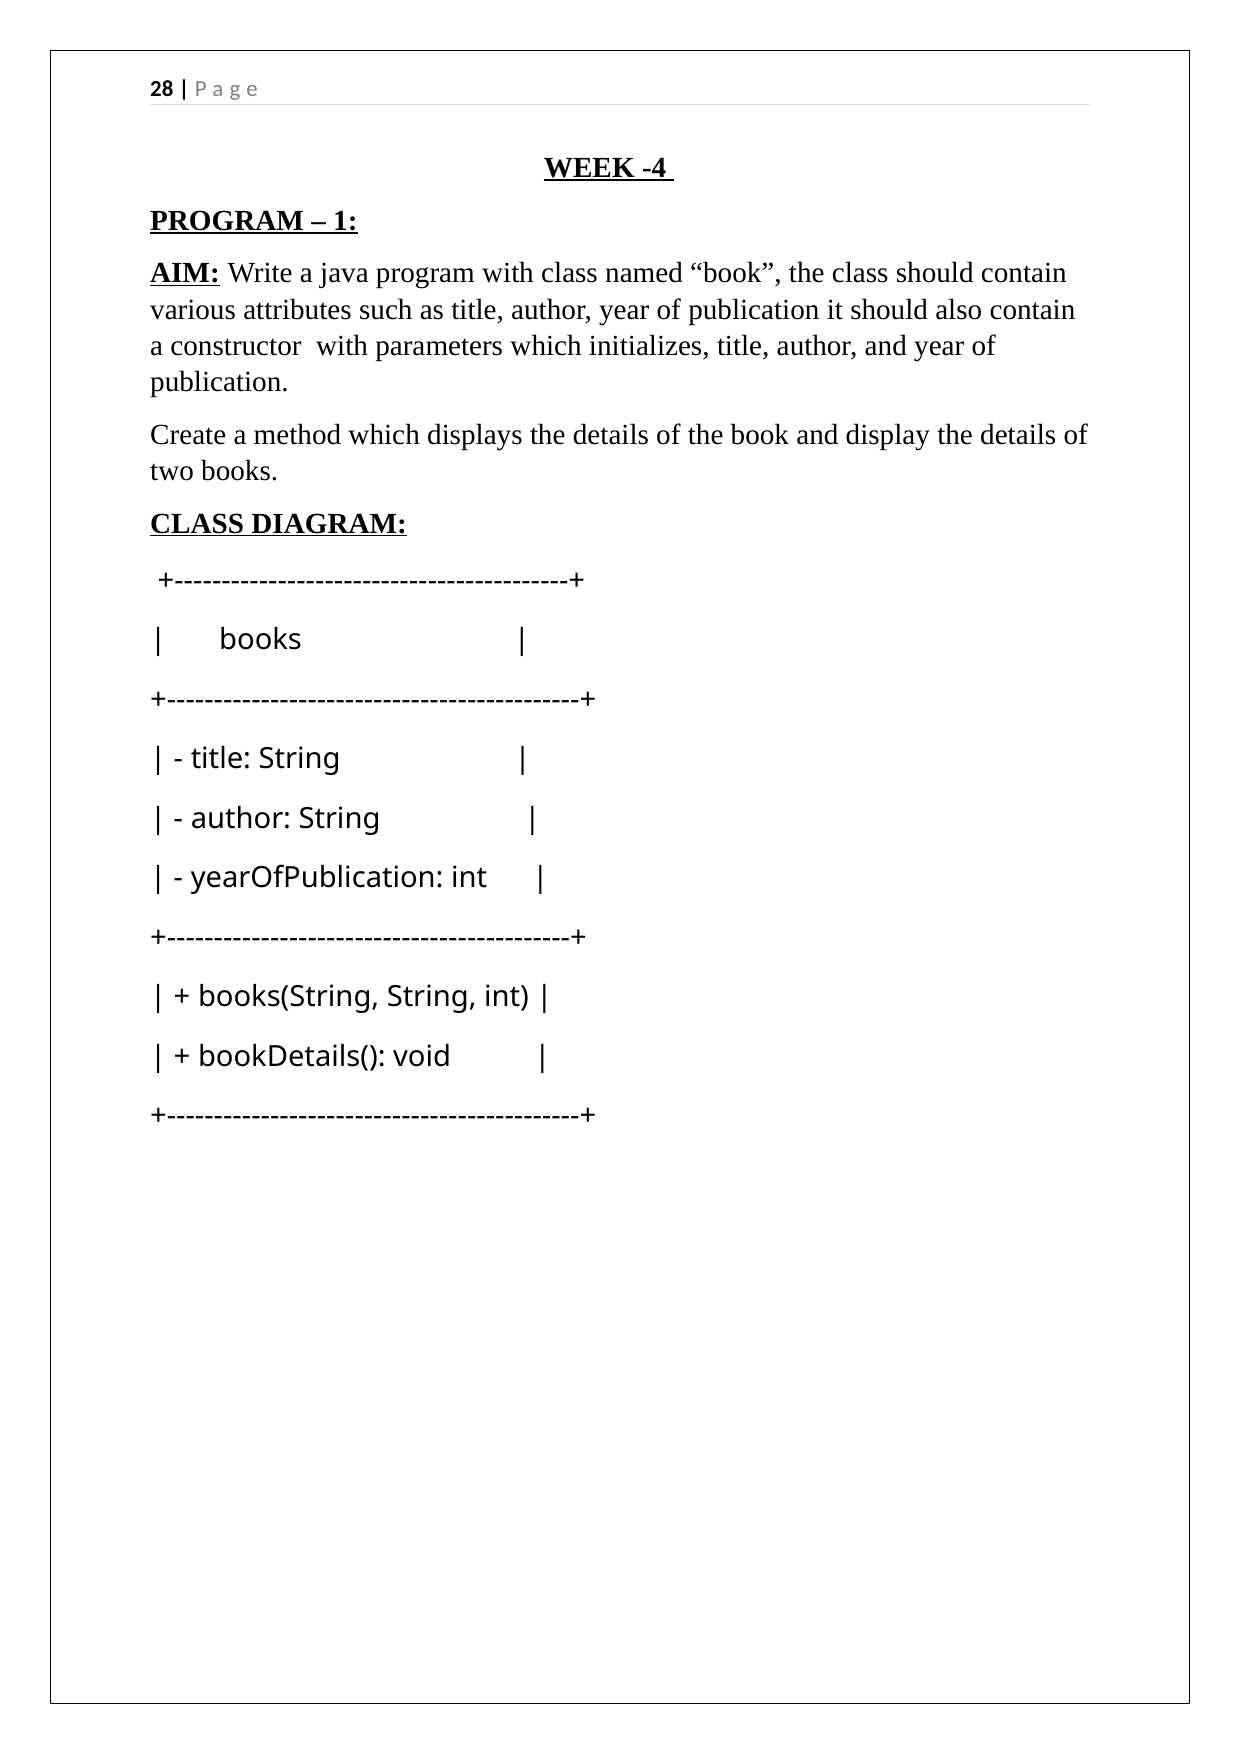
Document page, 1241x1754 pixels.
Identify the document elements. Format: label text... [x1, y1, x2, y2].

text +-------------------------------------------+ [150, 916, 1090, 956]
text WEEK -4 [150, 150, 1090, 183]
text +--------------------------------------------+ [150, 1094, 1090, 1134]
text AIM: Write a java program with class named “book”, the class should contain various attributes such as title, author, year of publication it should also contain a constructor with parameters which initializes, title, author, and year of publication. [150, 256, 1090, 398]
text | + books(String, String, int) | [150, 976, 1090, 1015]
text | - yearOfPublication: int | [150, 857, 1090, 896]
text +--------------------------------------------+ [150, 678, 1090, 718]
text | - title: String | [150, 738, 1090, 777]
text PROGRAM – 1: [150, 203, 1090, 236]
text | - author: String | [150, 797, 1090, 837]
text | + bookDetails(): void | [150, 1035, 1090, 1075]
text +------------------------------------------+ [150, 559, 1090, 599]
text CLASS DIAGRAM: [150, 506, 1090, 539]
text | books | [150, 619, 1090, 658]
text Create a method which displays the details of the book and display the details of two books. [150, 417, 1090, 487]
